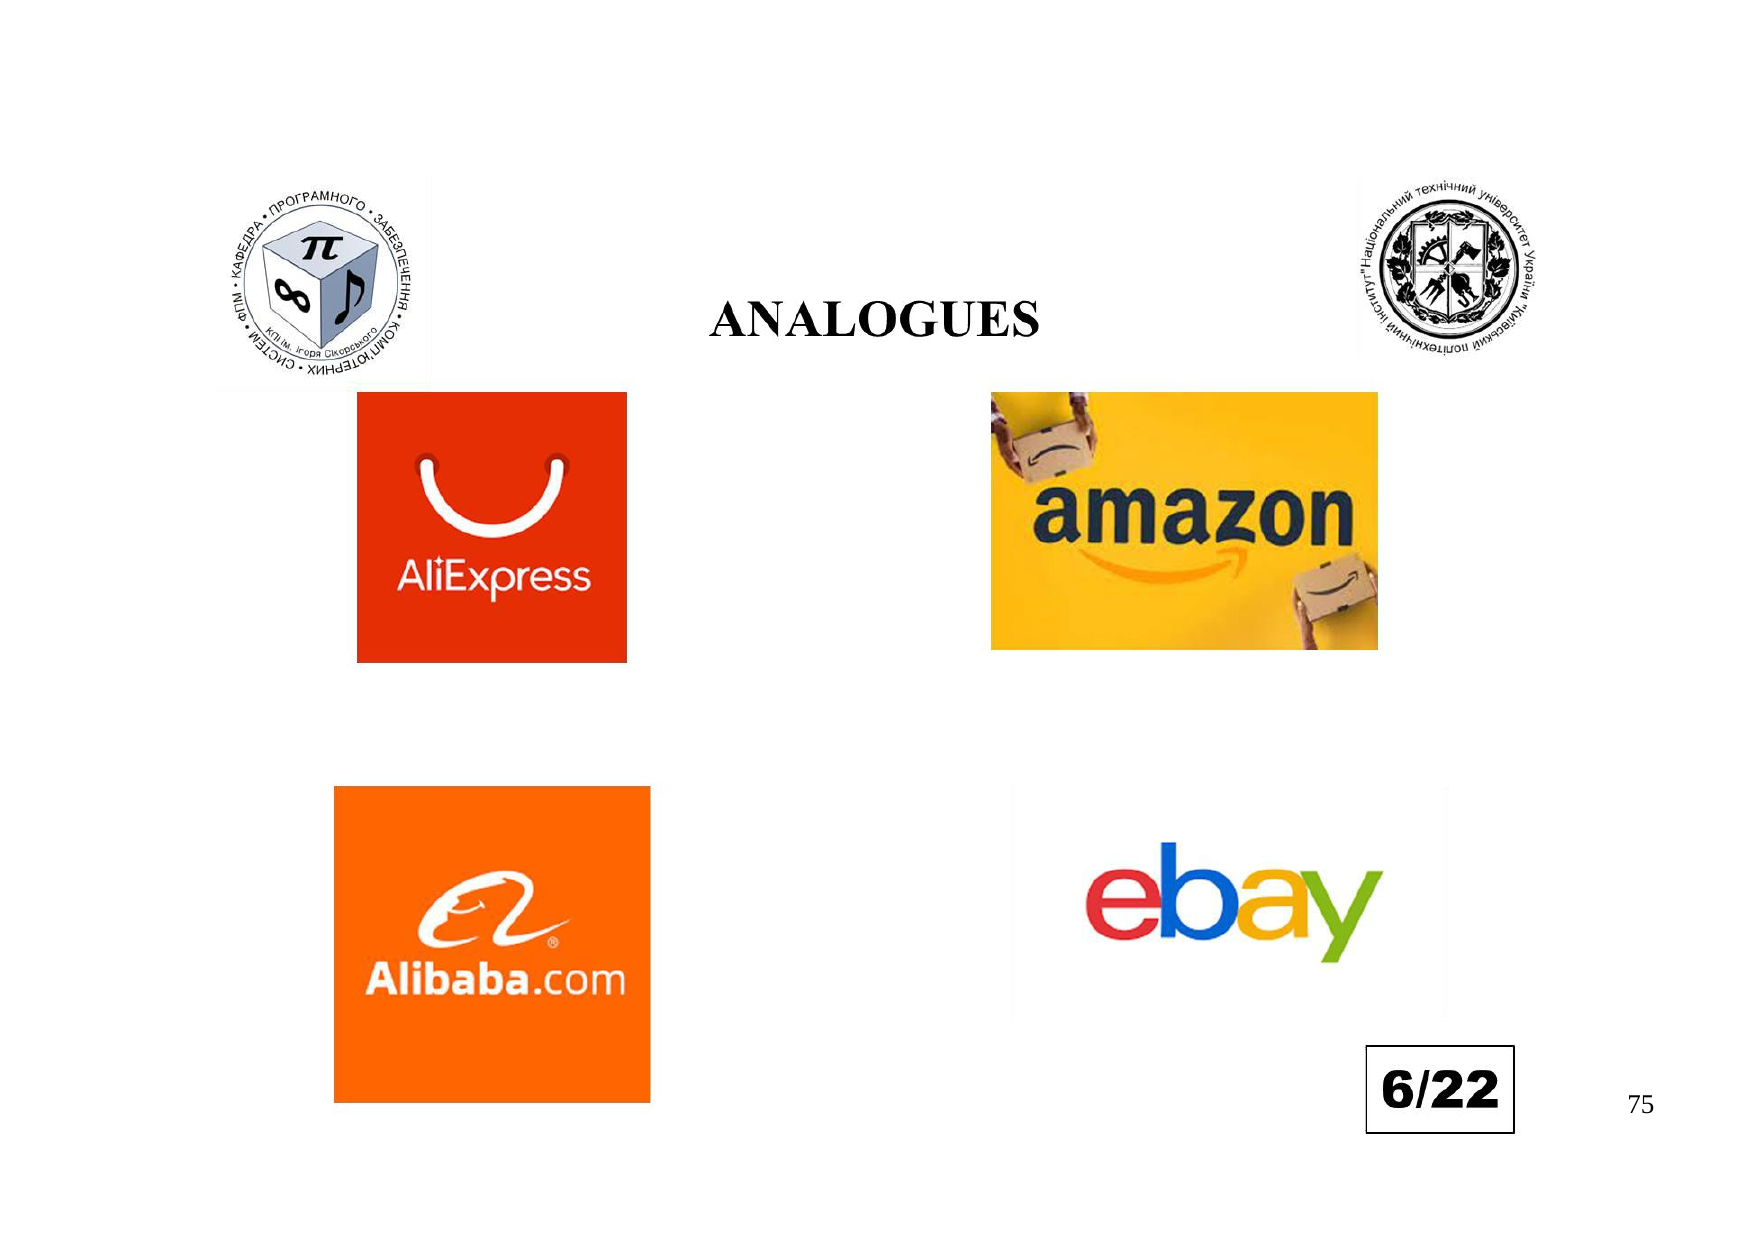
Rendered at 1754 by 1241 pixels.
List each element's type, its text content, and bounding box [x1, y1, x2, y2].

text 75 [1627, 1088, 1654, 1119]
picture [217, 177, 1537, 1153]
